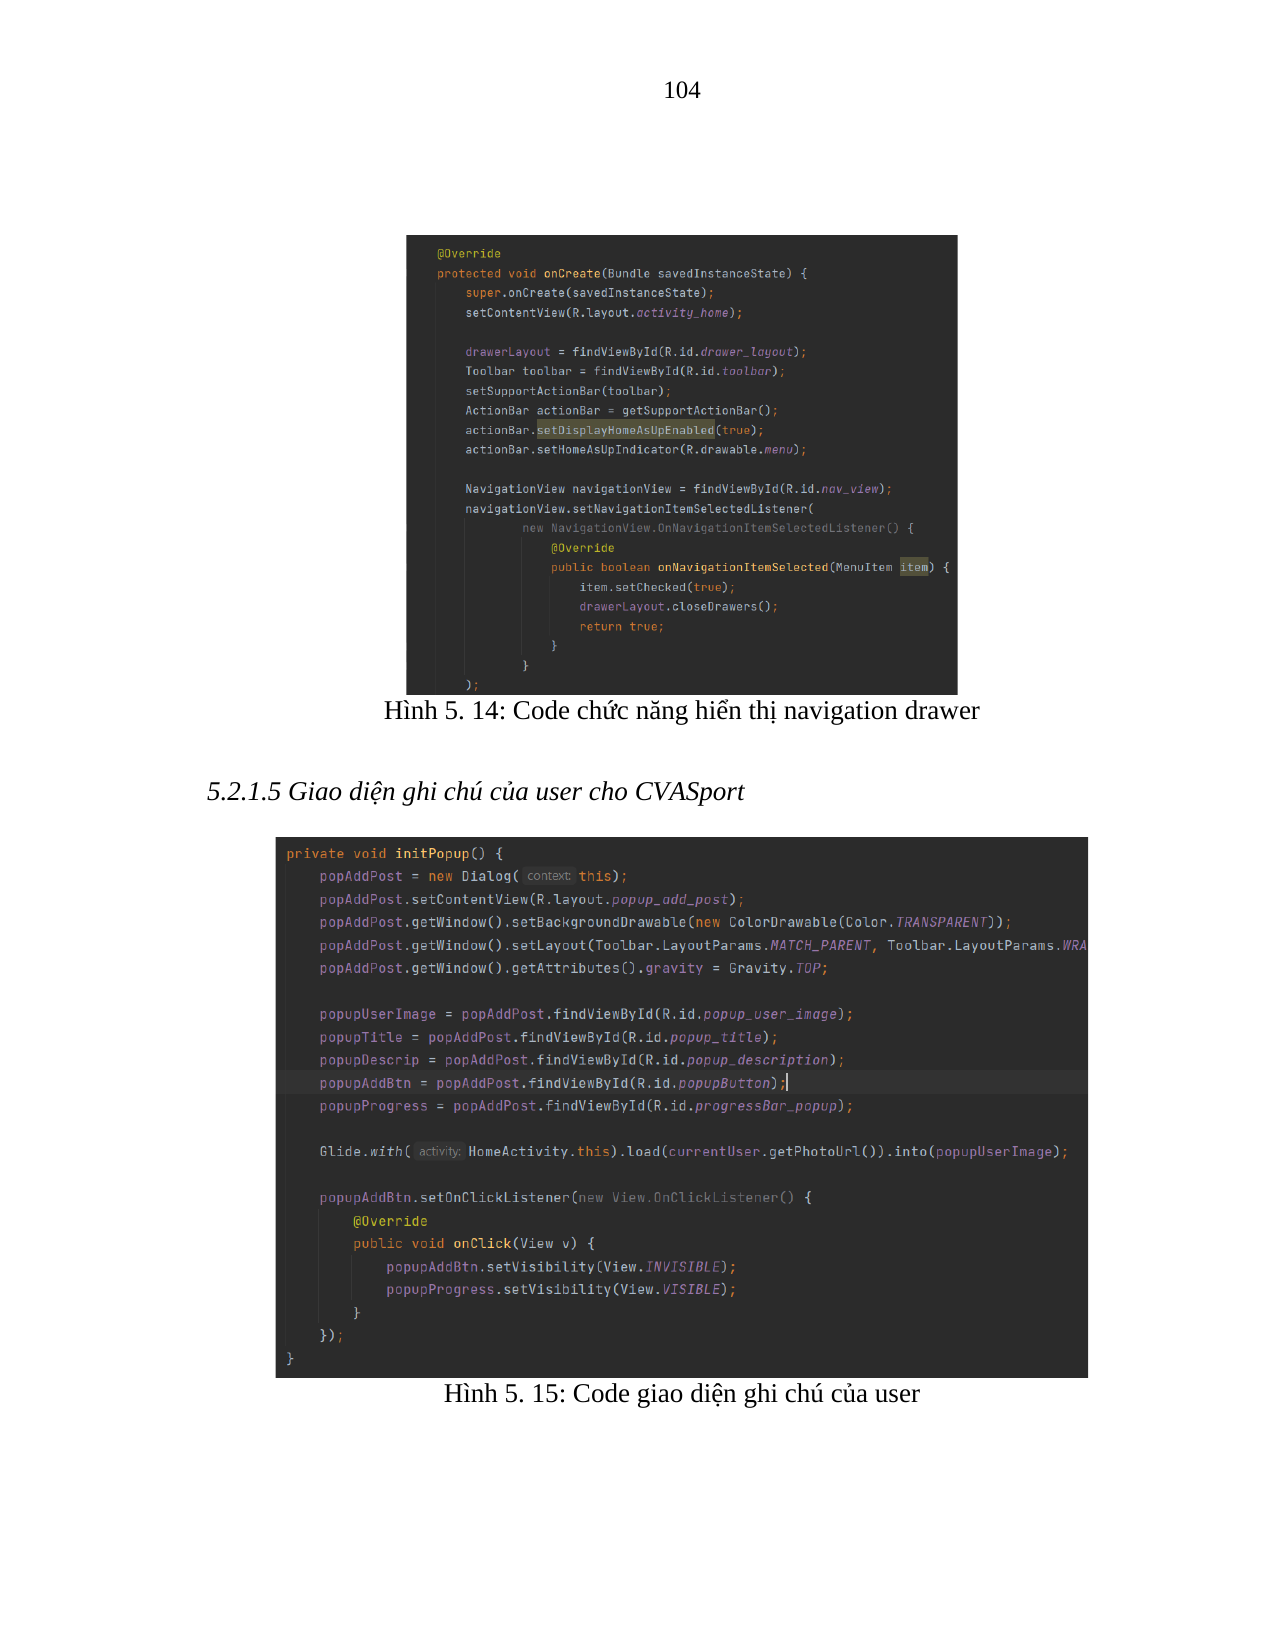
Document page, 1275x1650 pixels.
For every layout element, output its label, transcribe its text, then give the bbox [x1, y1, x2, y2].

text Hình 5. 14: Code chức năng hiển thị navigation drawer [207, 694, 1157, 725]
text Hình 5. 15: Code giao diện ghi chú của user [207, 1377, 1157, 1408]
picture [406, 235, 958, 695]
text 5.2.1.5 Giao diện ghi chú của user cho CVASport [207, 775, 1157, 806]
picture [275, 837, 1089, 1378]
